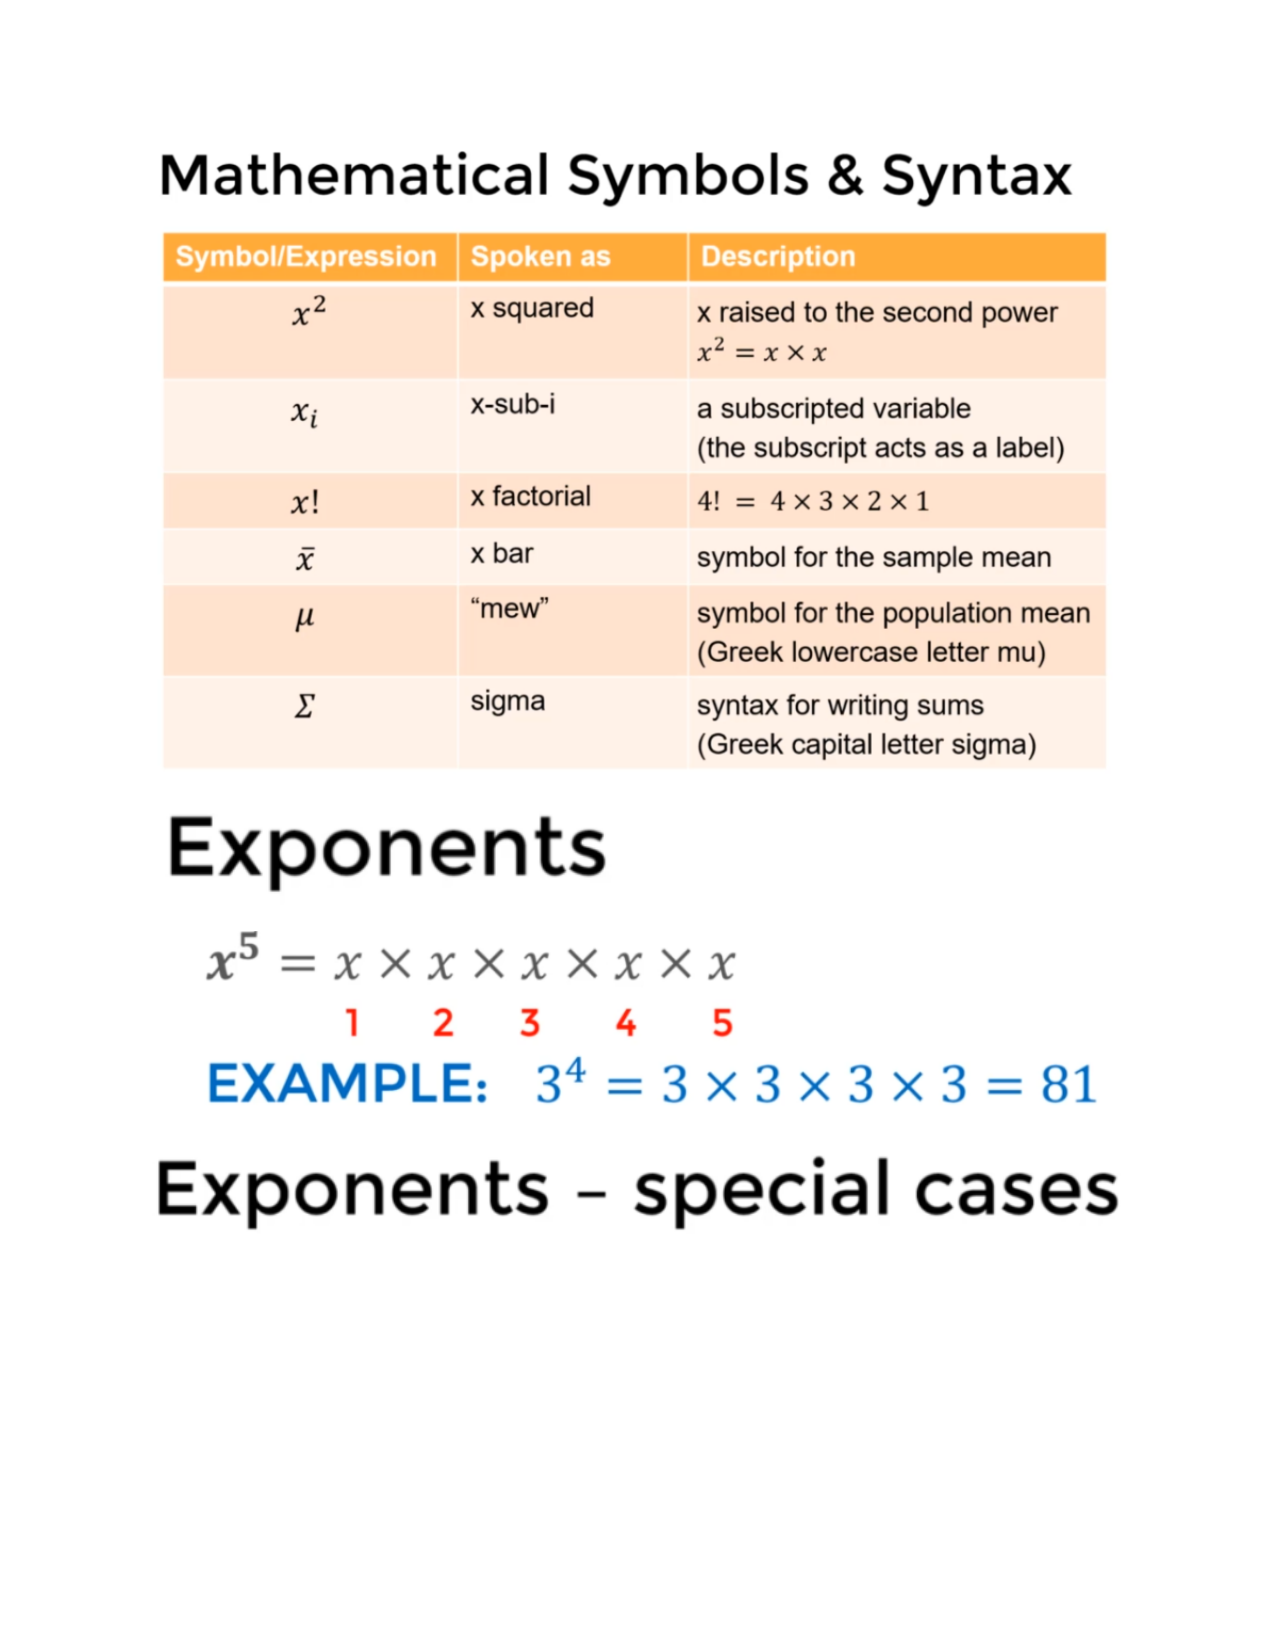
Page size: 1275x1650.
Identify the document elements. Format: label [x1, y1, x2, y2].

picture [150, 931, 1125, 1130]
picture [150, 150, 1125, 774]
picture [150, 1154, 1125, 1234]
picture [150, 798, 629, 906]
